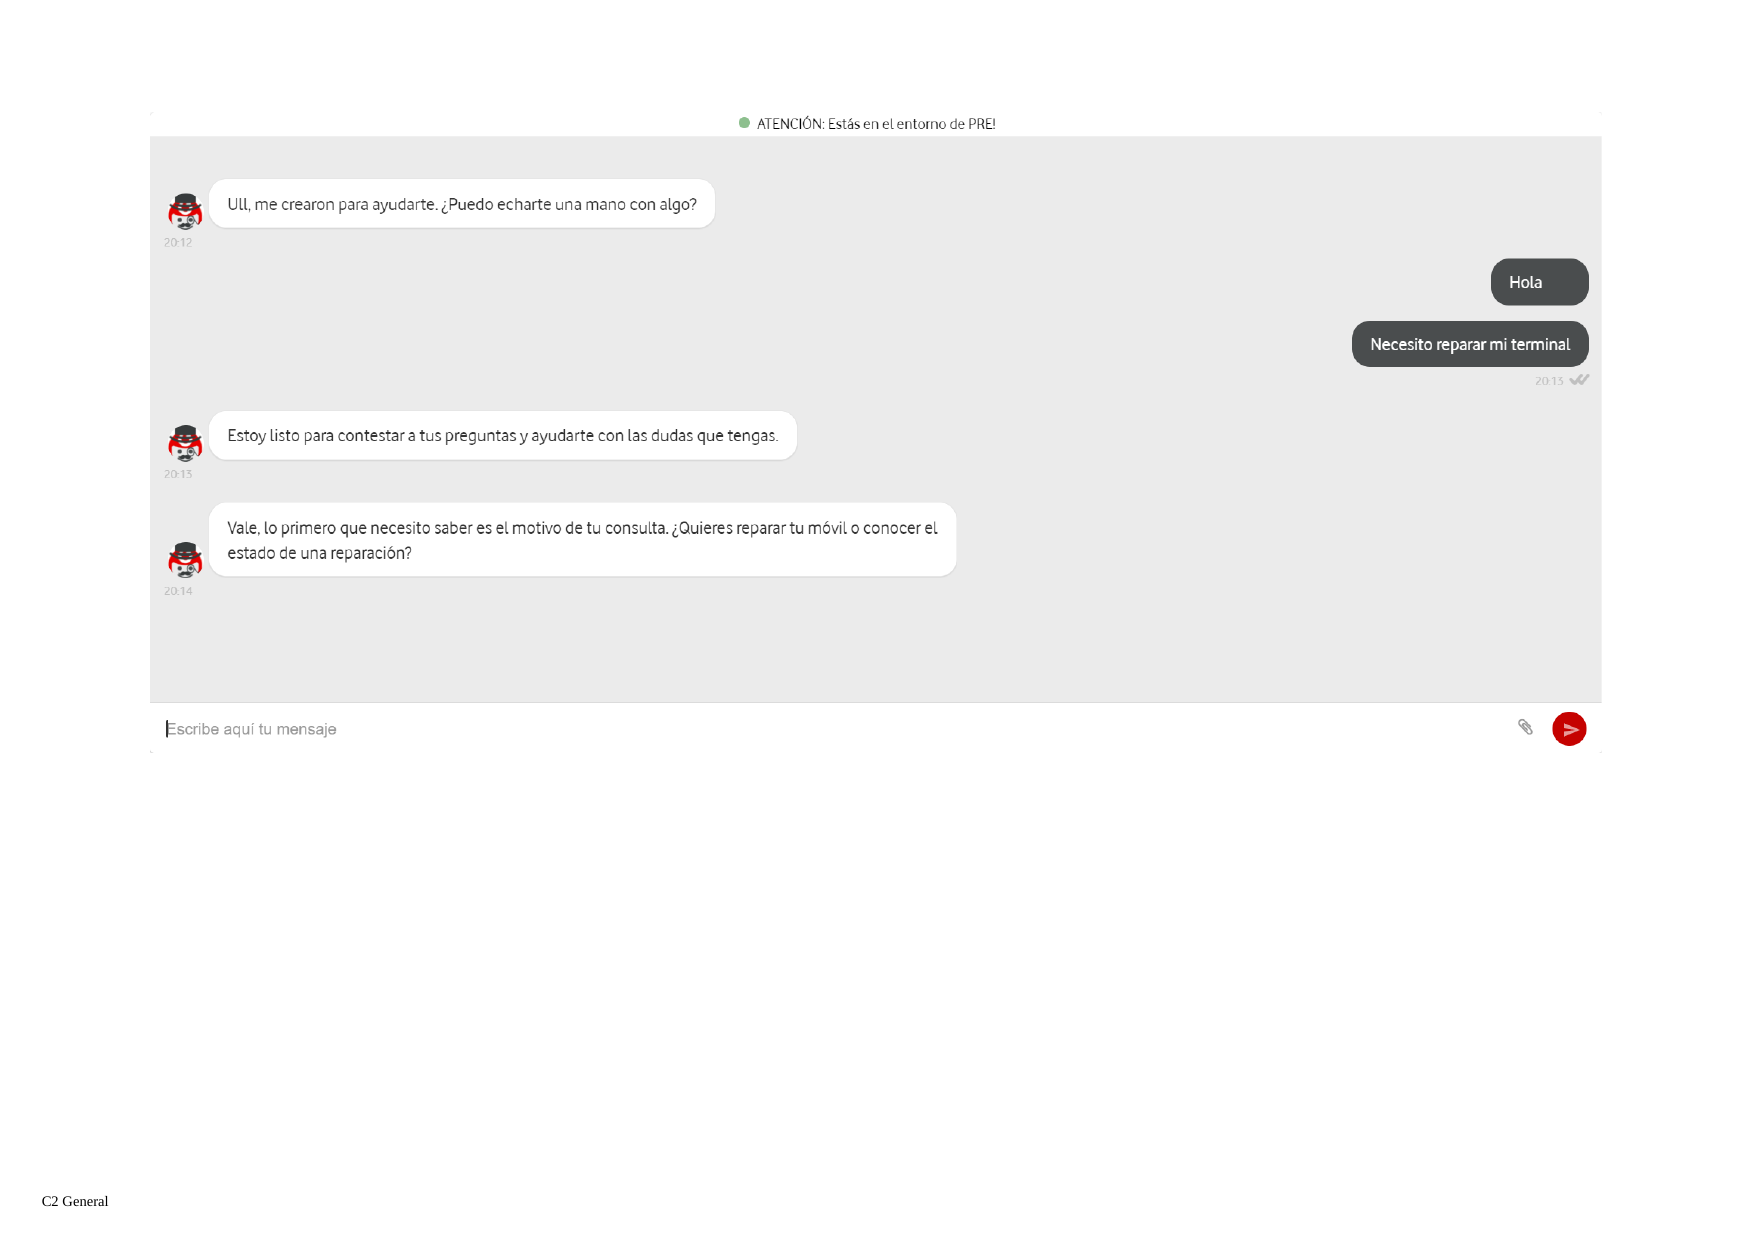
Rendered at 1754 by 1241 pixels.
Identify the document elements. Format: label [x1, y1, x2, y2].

picture [150, 112, 1602, 753]
